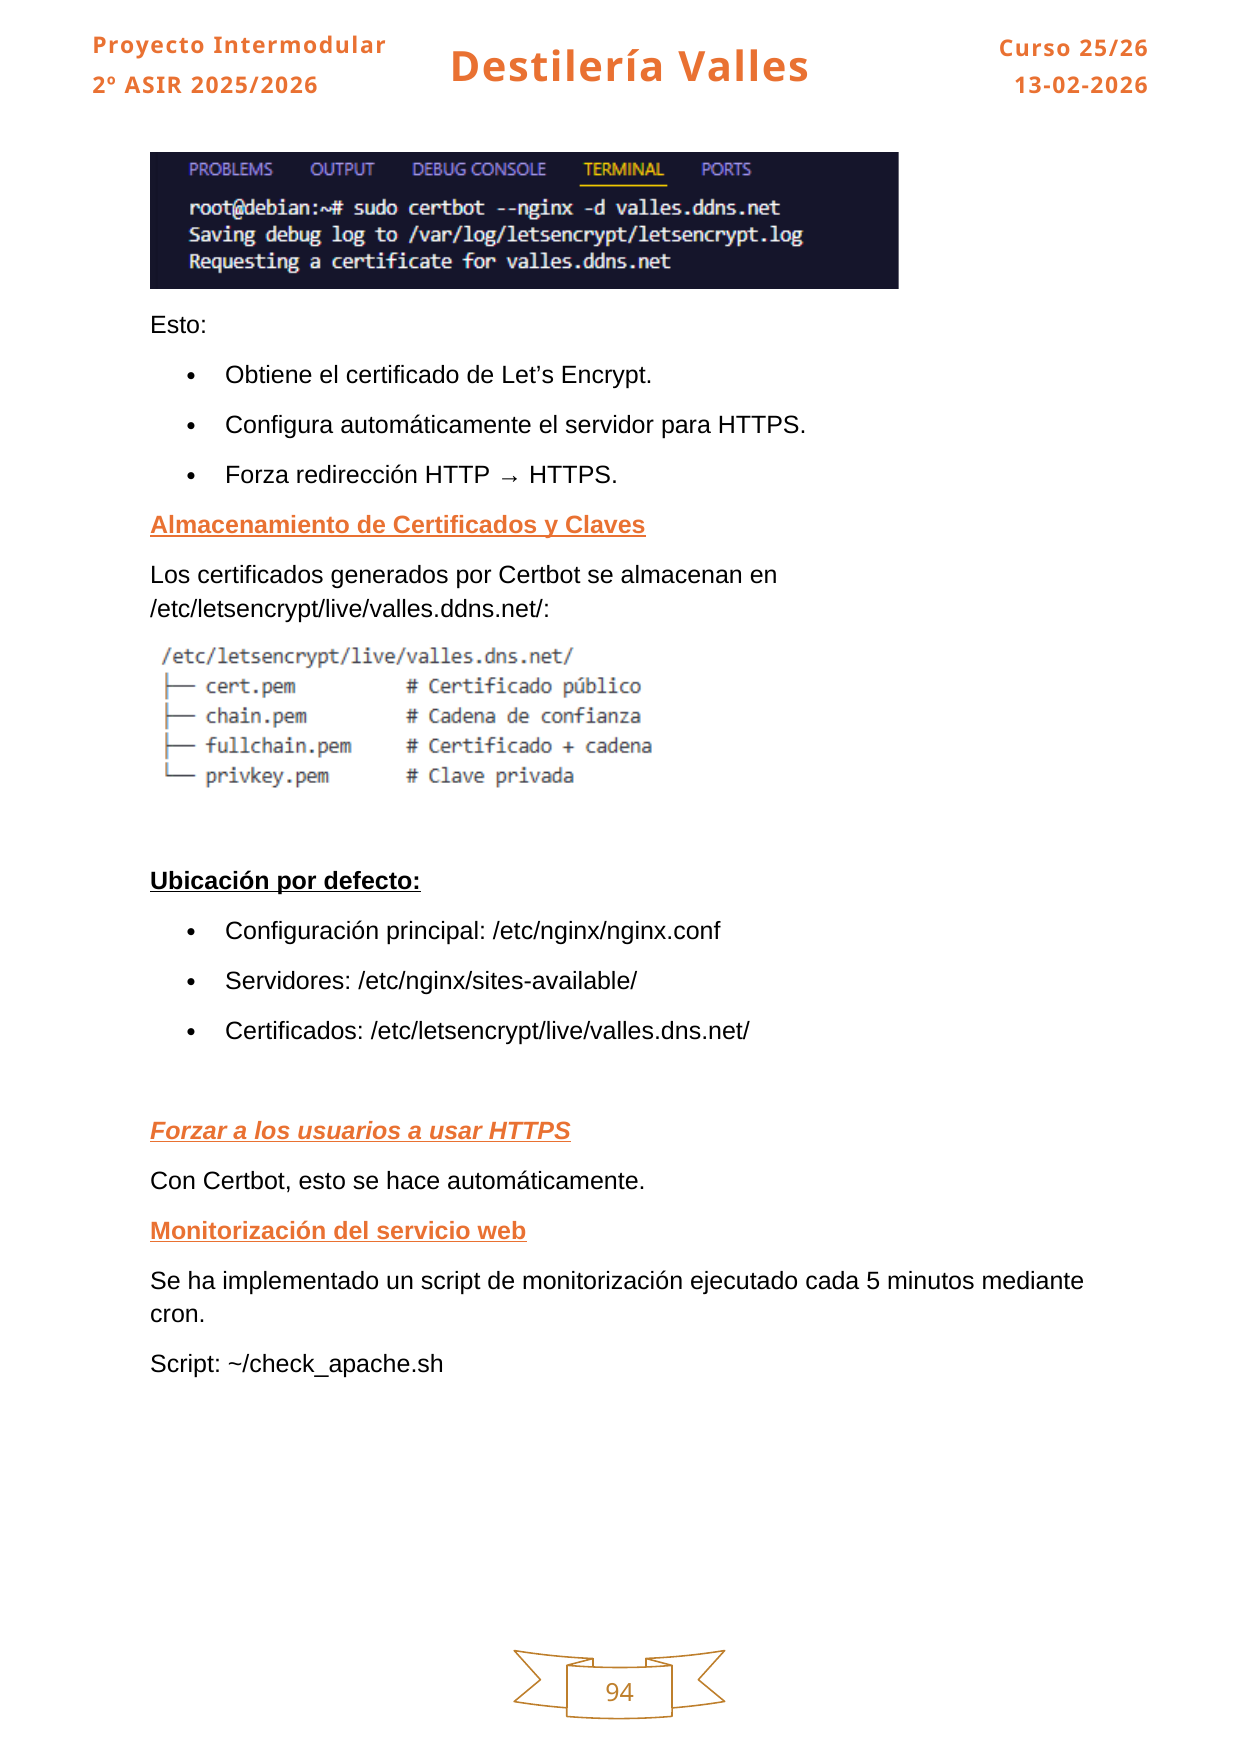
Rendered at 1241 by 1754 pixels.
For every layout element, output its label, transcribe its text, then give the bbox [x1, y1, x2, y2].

text Forzar a los usuarios a usar HTTPS [150, 1116, 1090, 1144]
text Los certificados generados por Certbot se almacenan en /etc/letsencrypt/live/valles.ddns.net/: [150, 560, 1090, 622]
text Se ha implementado un script de monitorización ejecutado cada 5 minutos mediante cron. [150, 1266, 1090, 1328]
list Certificados: /etc/letsencrypt/live/valles.dns.net/ [187, 1016, 1090, 1044]
text Monitorización del servicio web [150, 1216, 1090, 1244]
list Configura automáticamente el servidor para HTTPS. [187, 410, 1090, 439]
list Configuración principal: /etc/nginx/nginx.conf [187, 916, 1090, 944]
picture [150, 643, 694, 794]
text Ubicación por defecto: [150, 866, 1090, 894]
text Almacenamiento de Certificados y Claves [150, 510, 1090, 539]
list Forza redirección HTTP → HTTPS. [187, 460, 1090, 489]
list Servidores: /etc/nginx/sites-available/ [187, 966, 1090, 994]
text Script: ~/check_apache.sh [150, 1349, 1090, 1378]
picture [150, 152, 899, 289]
text Esto: [150, 310, 1090, 339]
list Obtiene el certificado de Let’s Encrypt. [187, 360, 1090, 389]
text Con Certbot, esto se hace automáticamente. [150, 1166, 1090, 1194]
